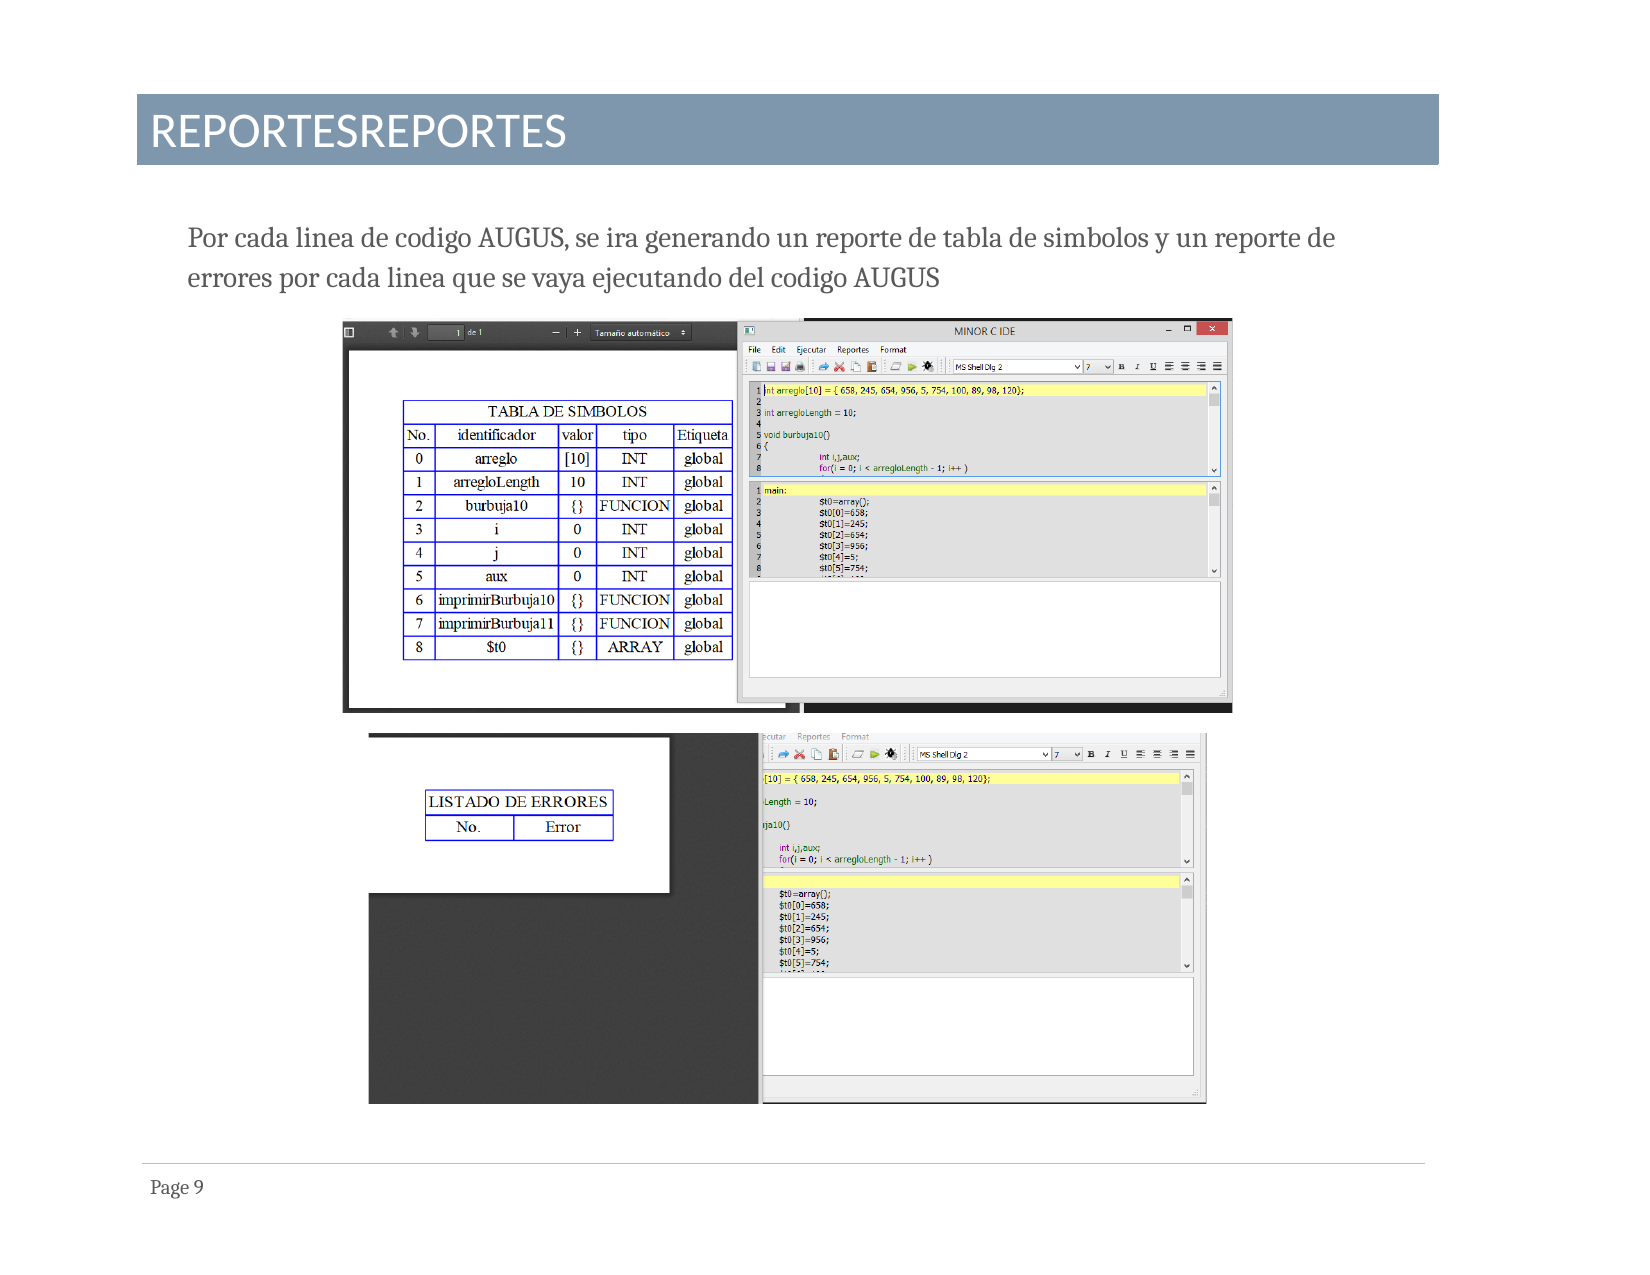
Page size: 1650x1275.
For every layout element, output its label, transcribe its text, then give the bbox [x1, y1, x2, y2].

text Por cada linea de codigo AUGUS, se ira generando un reporte de tabla de simbolos y un reporte de errores por cada linea que se vaya ejecutando del codigo AUGUS [187, 221, 1387, 295]
picture [342, 318, 1233, 713]
picture [368, 733, 1207, 1104]
